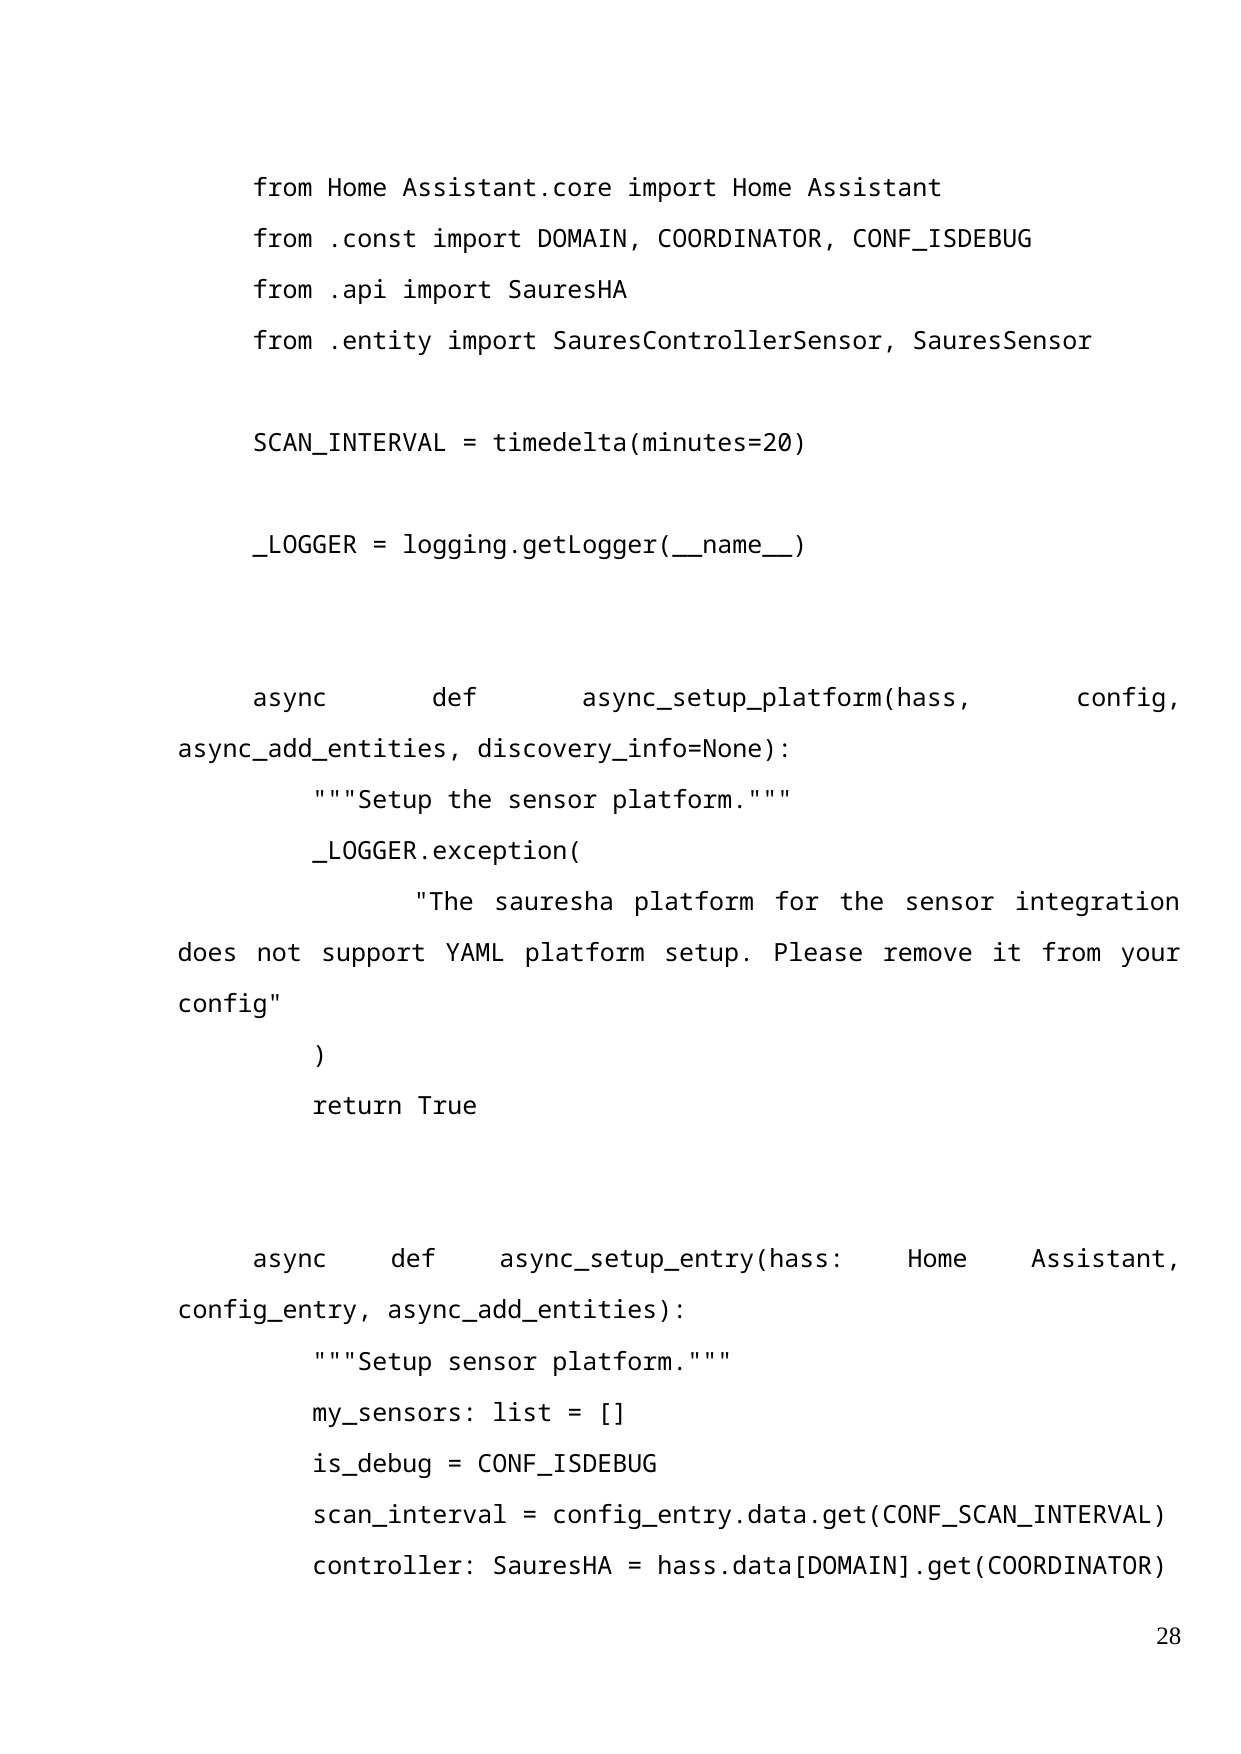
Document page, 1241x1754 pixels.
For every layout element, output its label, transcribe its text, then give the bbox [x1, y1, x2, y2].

text my_sensors: list = [] [177, 1394, 1181, 1428]
text ) [177, 1037, 1181, 1071]
text "The sauresha platform for the sensor integration does not support YAML platform setup. Please remove it from your config" [177, 884, 1181, 1020]
text from .const import DOMAIN, COORDINATOR, CONF_ISDEBUG [177, 220, 1181, 254]
text _LOGGER = logging.getLogger(__name__) [177, 526, 1181, 561]
text from Home Assistant.core import Home Assistant [177, 169, 1181, 203]
text async def async_setup_entry(hass: Home Assistant, config_entry, async_add_entities): [177, 1241, 1181, 1326]
text _LOGGER.exception( [177, 833, 1181, 867]
text """Setup sensor platform.""" [177, 1343, 1181, 1377]
text controller: SauresHA = hass.data[DOMAIN].get(COORDINATOR) [177, 1547, 1181, 1581]
text return True [177, 1088, 1181, 1122]
text async def async_setup_platform(hass, config, async_add_entities, discovery_info=None): [177, 679, 1181, 765]
text from .entity import SauresControllerSensor, SauresSensor [177, 322, 1181, 356]
text is_debug = CONF_ISDEBUG [177, 1445, 1181, 1479]
text SCAN_INTERVAL = timedelta(minutes=20) [177, 424, 1181, 458]
text scan_interval = config_entry.data.get(CONF_SCAN_INTERVAL) [177, 1496, 1181, 1530]
text """Setup the sensor platform.""" [177, 782, 1181, 816]
text from .api import SauresHA [177, 271, 1181, 305]
